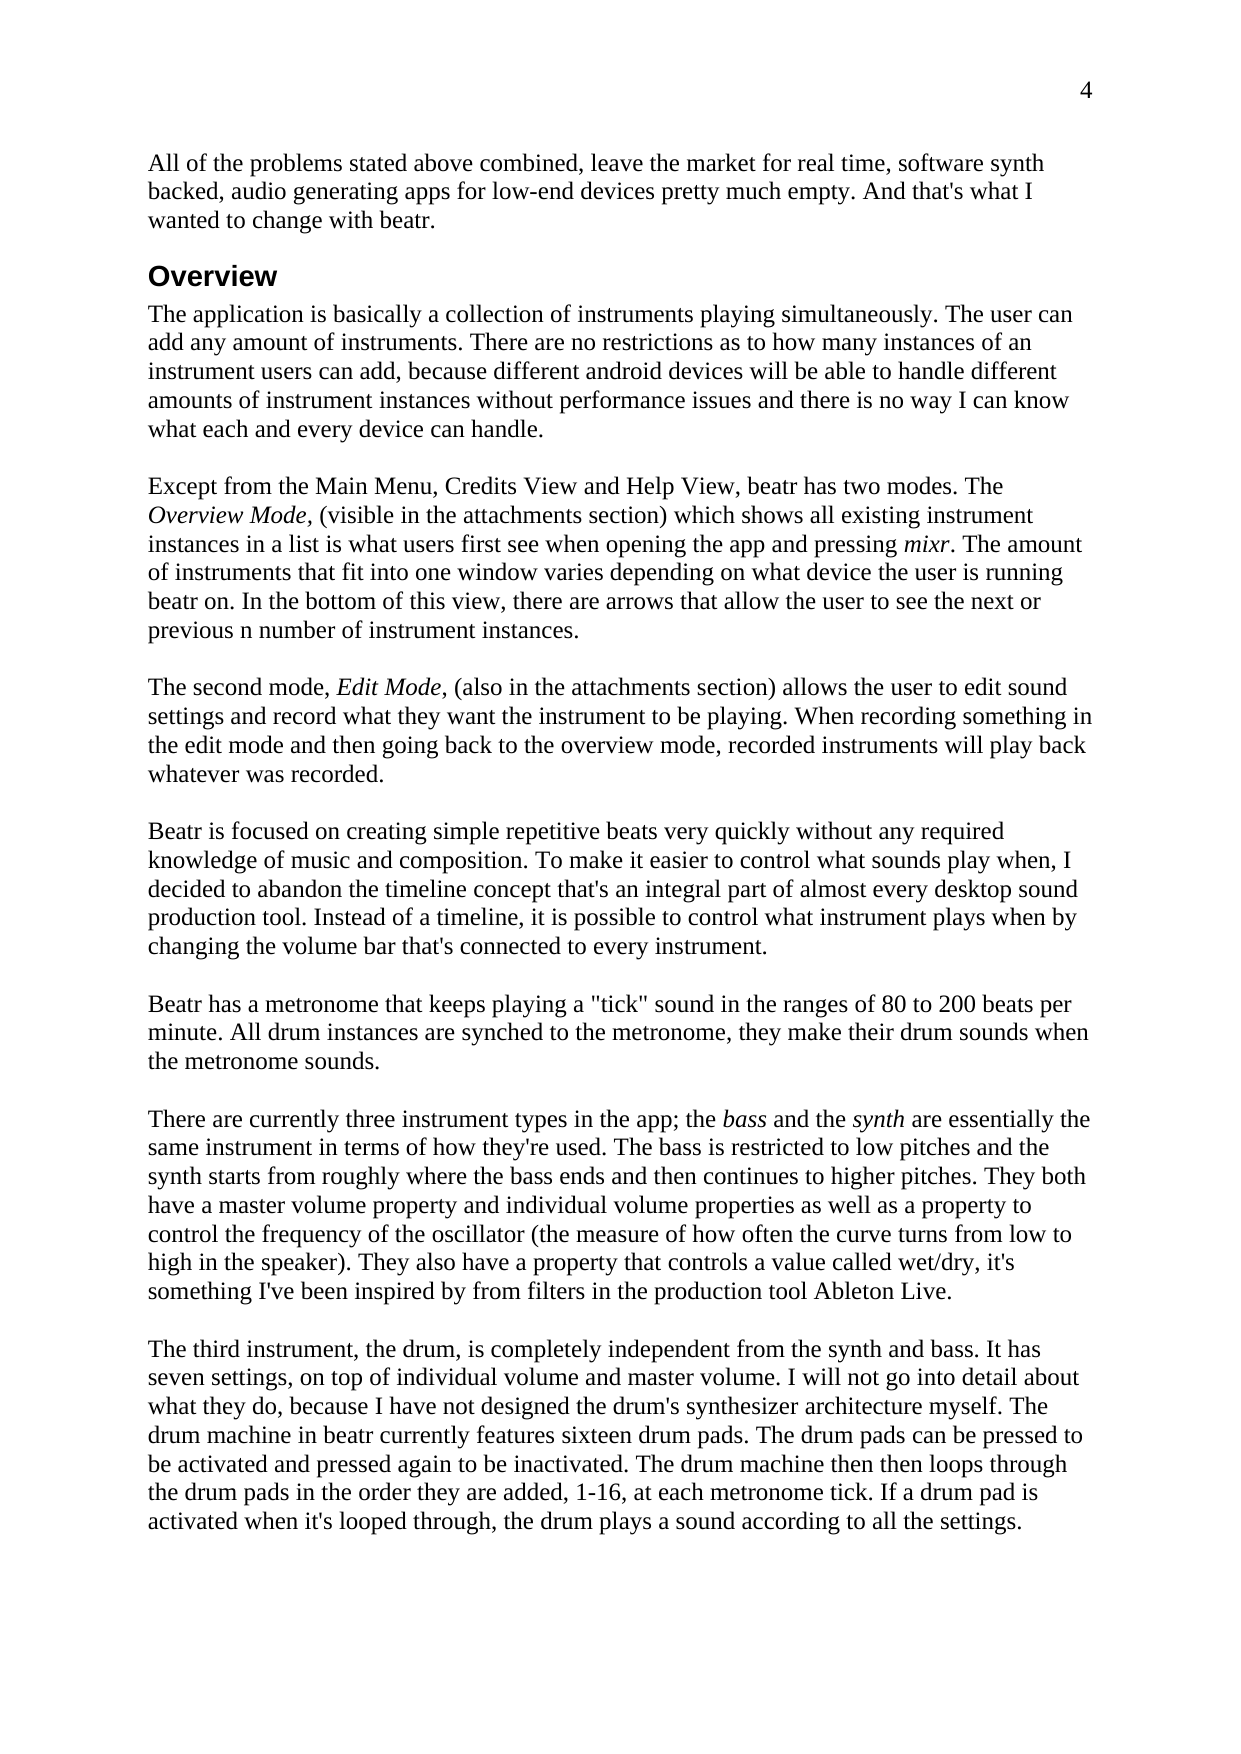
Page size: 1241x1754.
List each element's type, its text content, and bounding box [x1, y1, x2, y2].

text Beatr has a metronome that keeps playing a "tick" sound in the ranges of 80 to 200 beats per minute. All drum instances are synched to the metronome, they make their drum sounds when the metronome sounds. [148, 989, 1093, 1075]
text Except from the Main Menu, Credits View and Help View, beatr has two modes. The Overview Mode, (visible in the attachments section) which shows all existing instrument instances in a list is what users first see when opening the app and pressing mixr. The amount of instruments that fit into one window varies depending on what device the user is running beatr on. In the bottom of this view, there are arrows that allow the user to see the next or previous n number of instrument instances. [148, 471, 1093, 644]
text The third instrument, the drum, is completely independent from the synth and bass. It has seven settings, on top of individual volume and master volume. I will not go into detail about what they do, because I have not designed the drum's synthesizer architecture myself. The drum machine in beatr currently features sixteen drum pads. The drum pads can be pressed to be activated and pressed again to be inactivated. The drum machine then then loops through the drum pads in the order they are added, 1-16, at each metronome tick. If a drum pad is activated when it's looped through, the drum plays a sound according to all the settings. [148, 1334, 1093, 1535]
text Beatr is focused on creating simple repetitive beats very quickly without any required knowledge of music and composition. To make it easier to control what sounds play when, I decided to abandon the timeline concept that's an integral part of almost every desktop sound production tool. Instead of a timeline, it is possible to control what instrument plays when by changing the volume bar that's connected to every instrument. [148, 816, 1093, 960]
subtitle Overview [148, 259, 1093, 292]
text There are currently three instrument types in the app; the bass and the synth are essentially the same instrument in terms of how they're used. The bass is restricted to low pitches and the synth starts from roughly where the bass ends and then continues to higher pitches. They both have a master volume property and individual volume properties as well as a property to control the frequency of the oscillator (the measure of how often the curve turns from low to high in the speaker). They also have a property that controls a value called wet/dry, it's something I've been inspired by from filters in the production tool Ableton Live. [148, 1104, 1093, 1305]
text The second mode, Edit Mode, (also in the attachments section) allows the user to edit sound settings and record what they want the instrument to be playing. When recording something in the edit mode and then going back to the overview mode, recorded instruments will play back whatever was recorded. [148, 672, 1093, 787]
text The application is basically a collection of instruments playing simultaneously. The user can add any amount of instruments. There are no restrictions as to how many instances of an instrument users can add, because different android devices will be able to handle different amounts of instrument instances without performance issues and there is no way I can know what each and every device can handle. [148, 299, 1093, 442]
text All of the problems stated above combined, leave the market for real time, software synth backed, audio generating apps for low-end devices pretty much empty. And that's what I wanted to change with beatr. [148, 148, 1093, 234]
